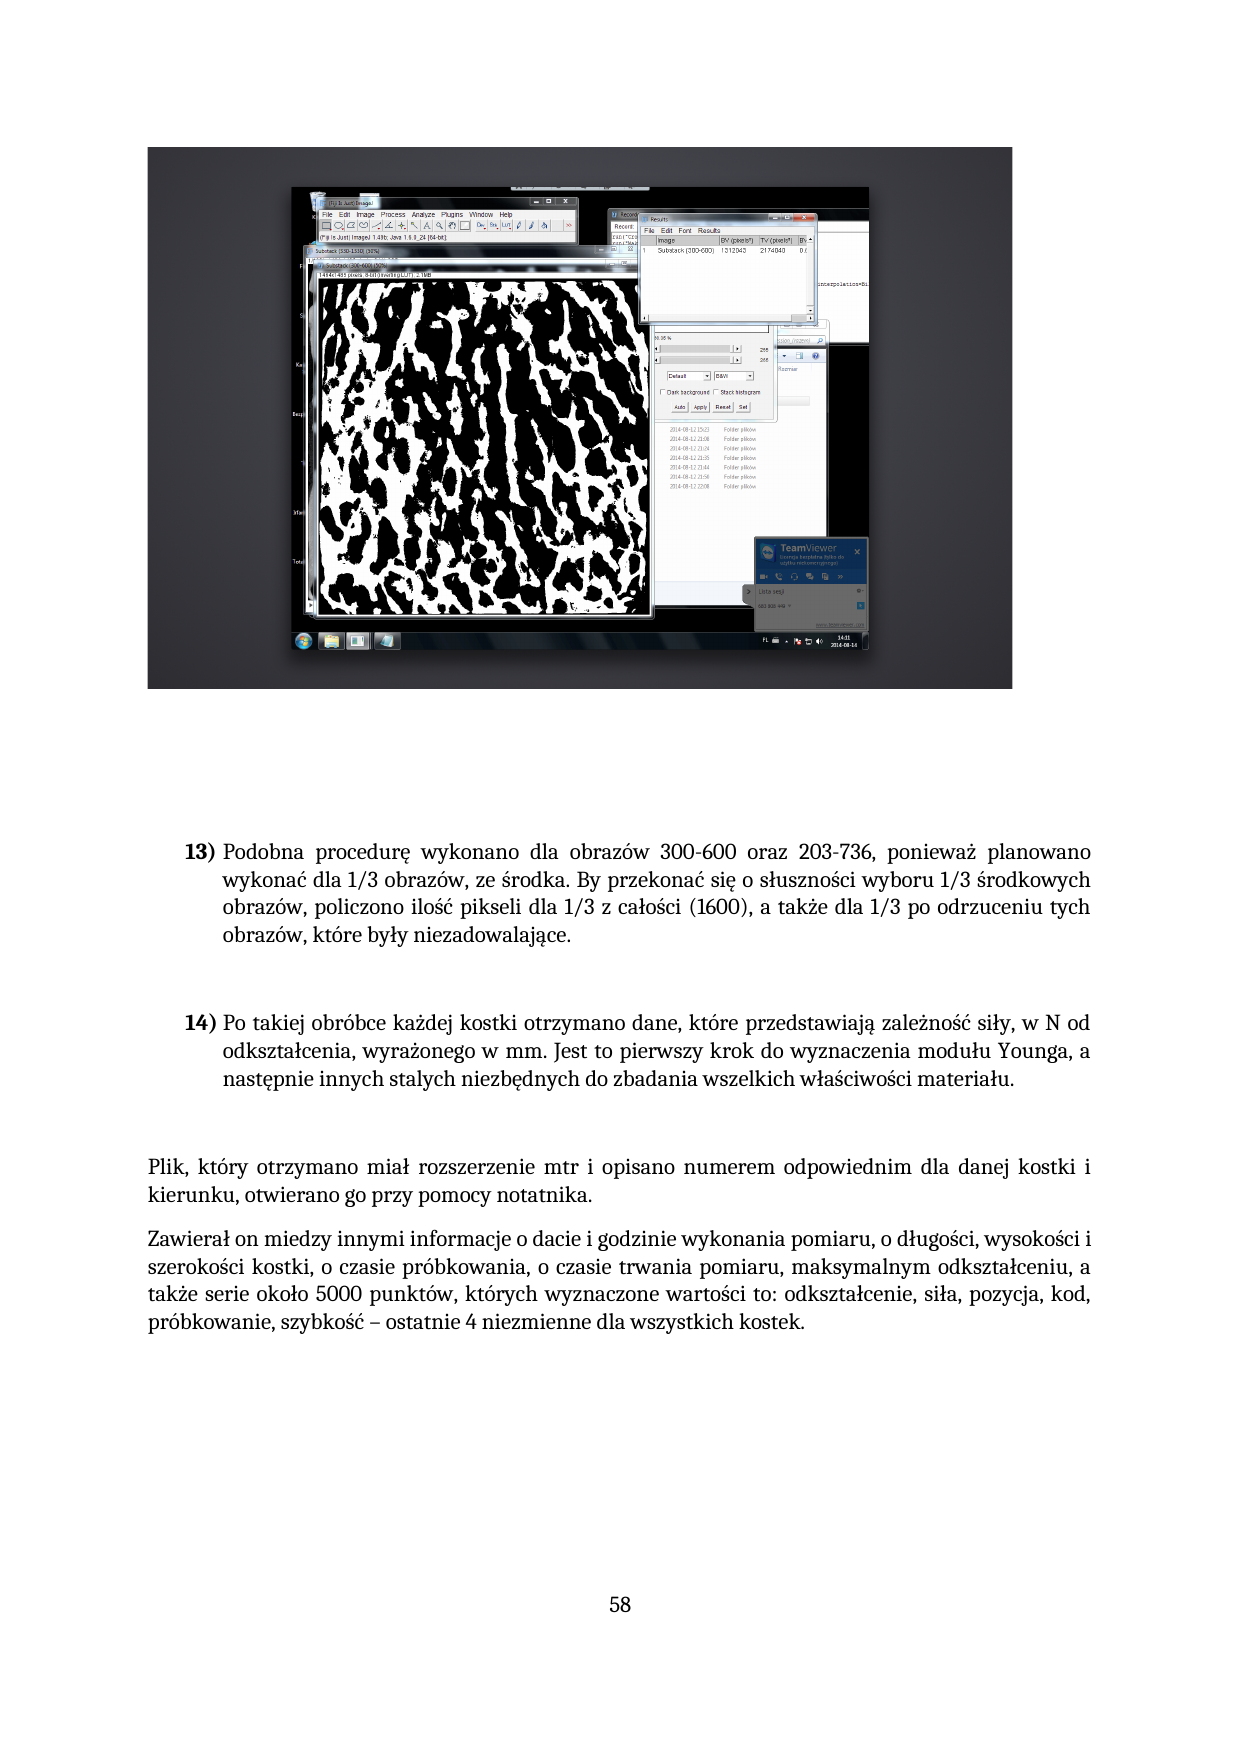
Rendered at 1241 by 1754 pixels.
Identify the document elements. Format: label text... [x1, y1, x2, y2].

picture [147, 147, 1013, 689]
list Po takiej obróbce każdej kostki otrzymano dane, które przedstawiają zależność siły, w N od odkształcenia, wyrażonego w mm. Jest to pierwszy krok do wyznaczenia modułu Younga, a następnie innych stalych niezbędnych do zbadania wszelkich właściwości materiału. [185, 1010, 1092, 1092]
text Zawierał on miedzy innymi informacje o dacie i godzinie wykonania pomiaru, o długości, wysokości i szerokości kostki, o czasie próbkowania, o czasie trwania pomiaru, maksymalnym odkształceniu, a także serie około 5000 punktów, których wyznaczone wartości to: odkształcenie, siła, pozycja, kod, próbkowanie, szybkość – ostatnie 4 niezmienne dla wszystkich kostek. [148, 1226, 1092, 1335]
text Plik, który otrzymano miał rozszerzenie mtr i opisano numerem odpowiednim dla danej kostki i kierunku, otwierano go przy pomocy notatnika. [148, 1154, 1092, 1208]
list Podobna procedurę wykonano dla obrazów 300-600 oraz 203-736, ponieważ planowano wykonać dla 1/3 obrazów, ze środka. By przekonać się o słuszności wyboru 1/3 środkowych obrazów, policzono ilość pikseli dla 1/3 z całości (1600), a także dla 1/3 po odrzuceniu tych obrazów, które były niezadowalające. [185, 839, 1092, 948]
